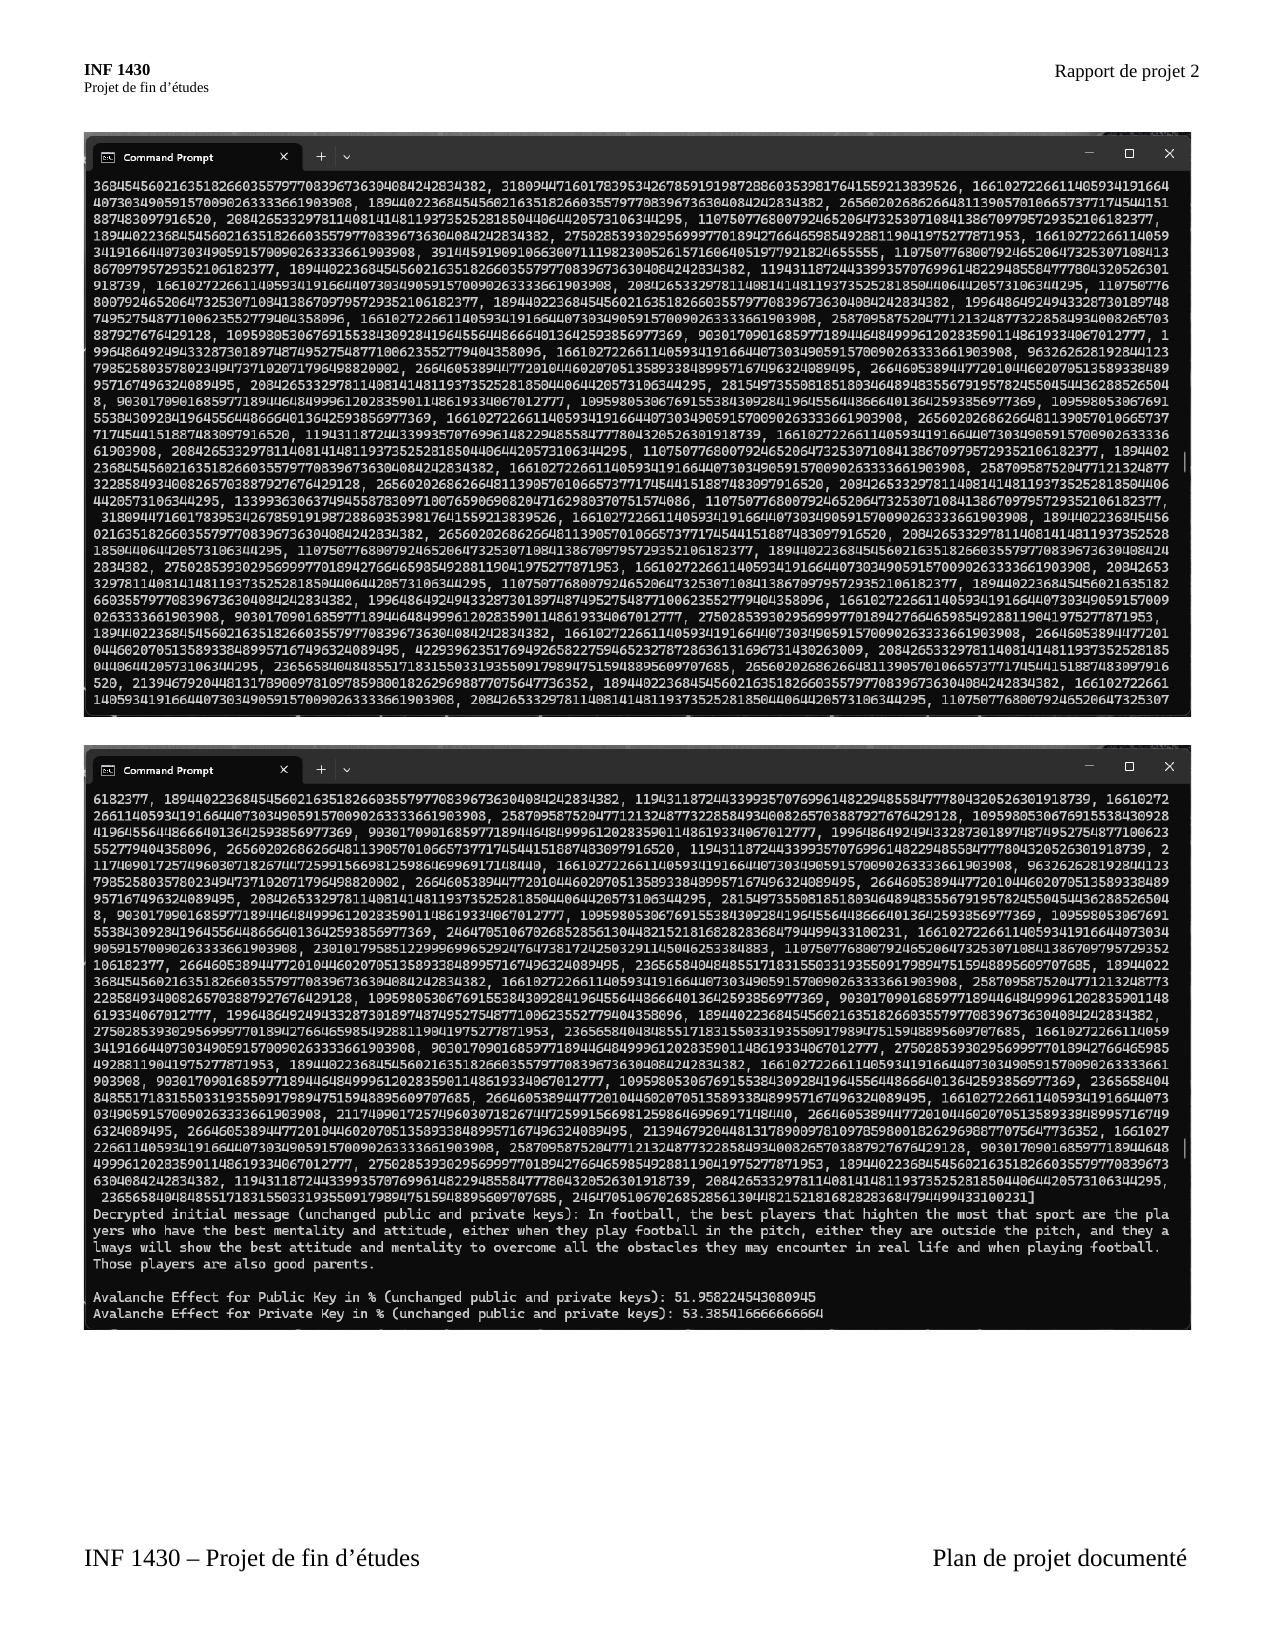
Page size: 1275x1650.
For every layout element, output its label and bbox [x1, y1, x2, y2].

picture [83, 132, 1192, 717]
picture [83, 745, 1192, 1330]
